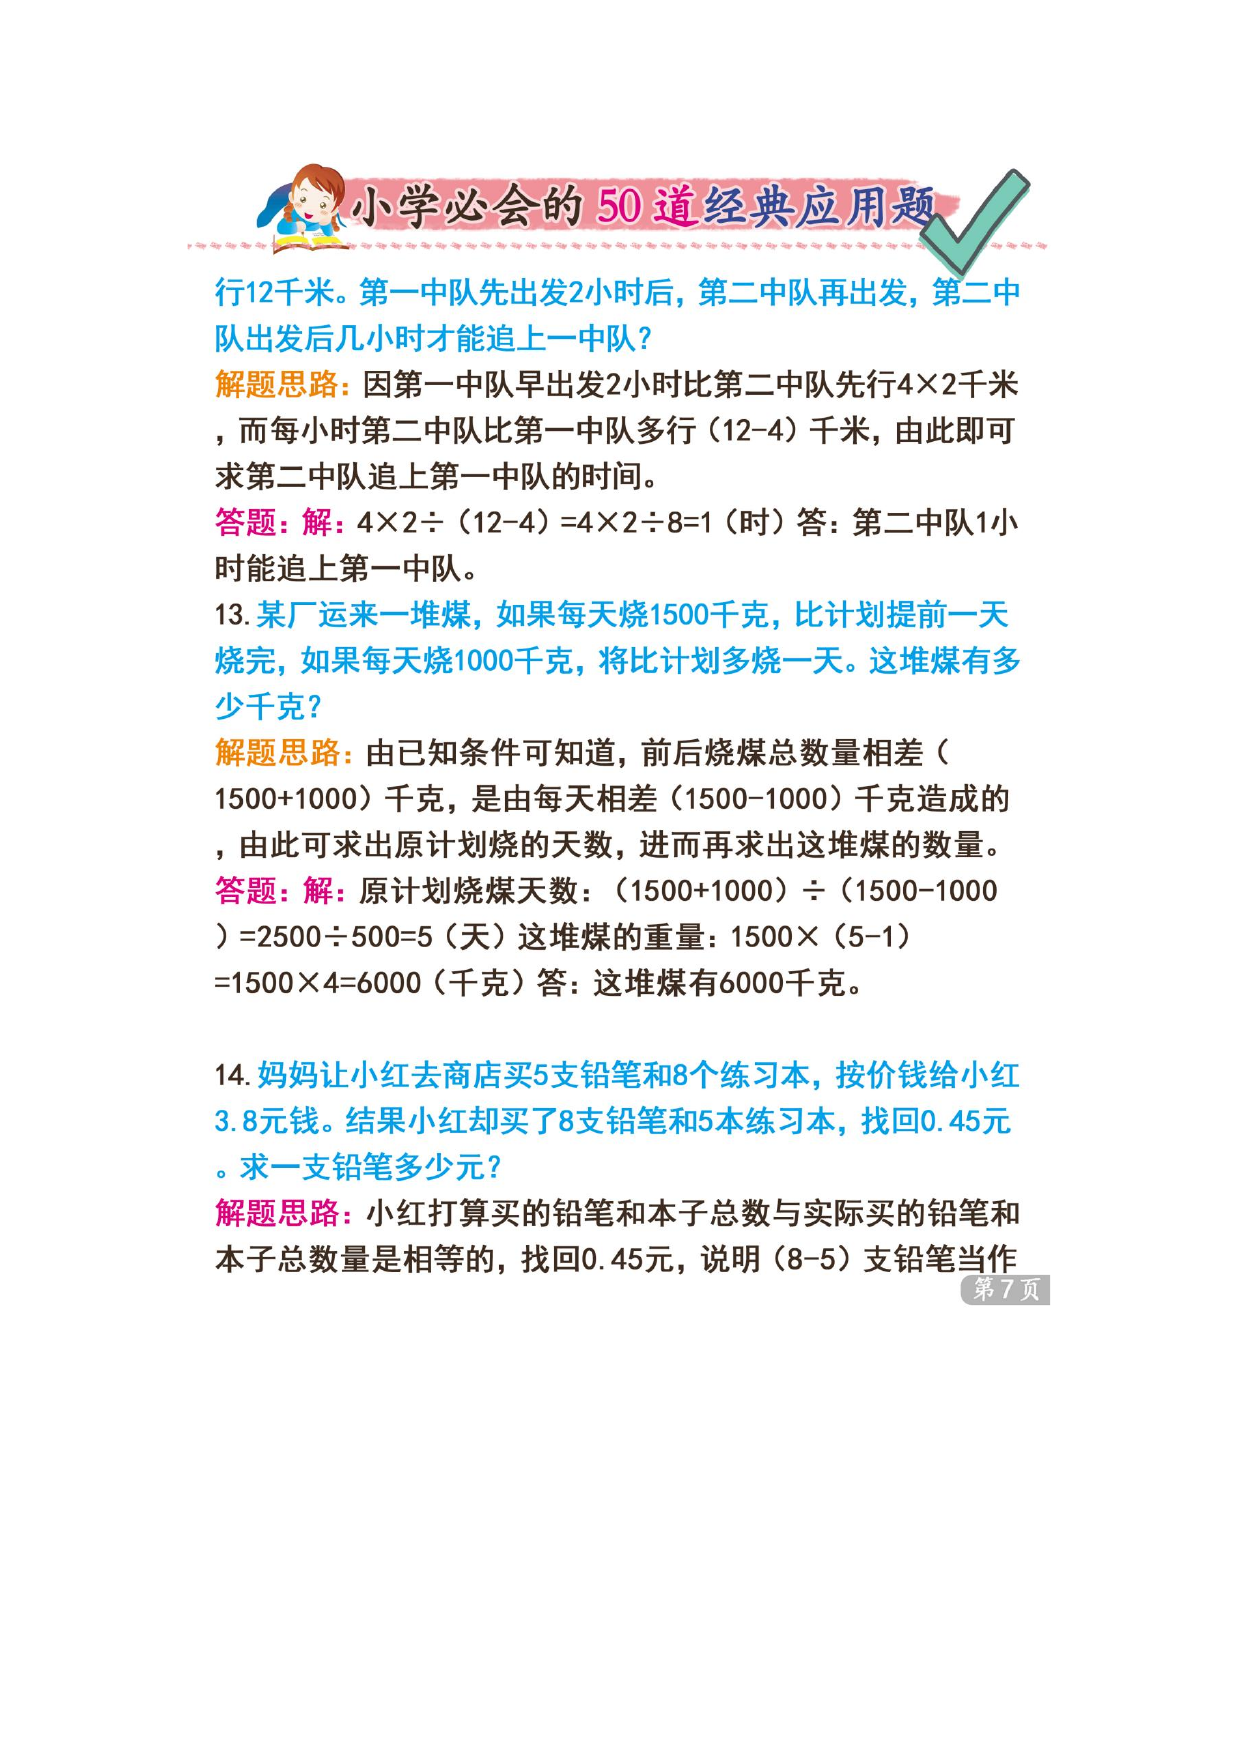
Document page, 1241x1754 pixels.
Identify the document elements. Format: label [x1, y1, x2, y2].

picture [187, 162, 1050, 1312]
